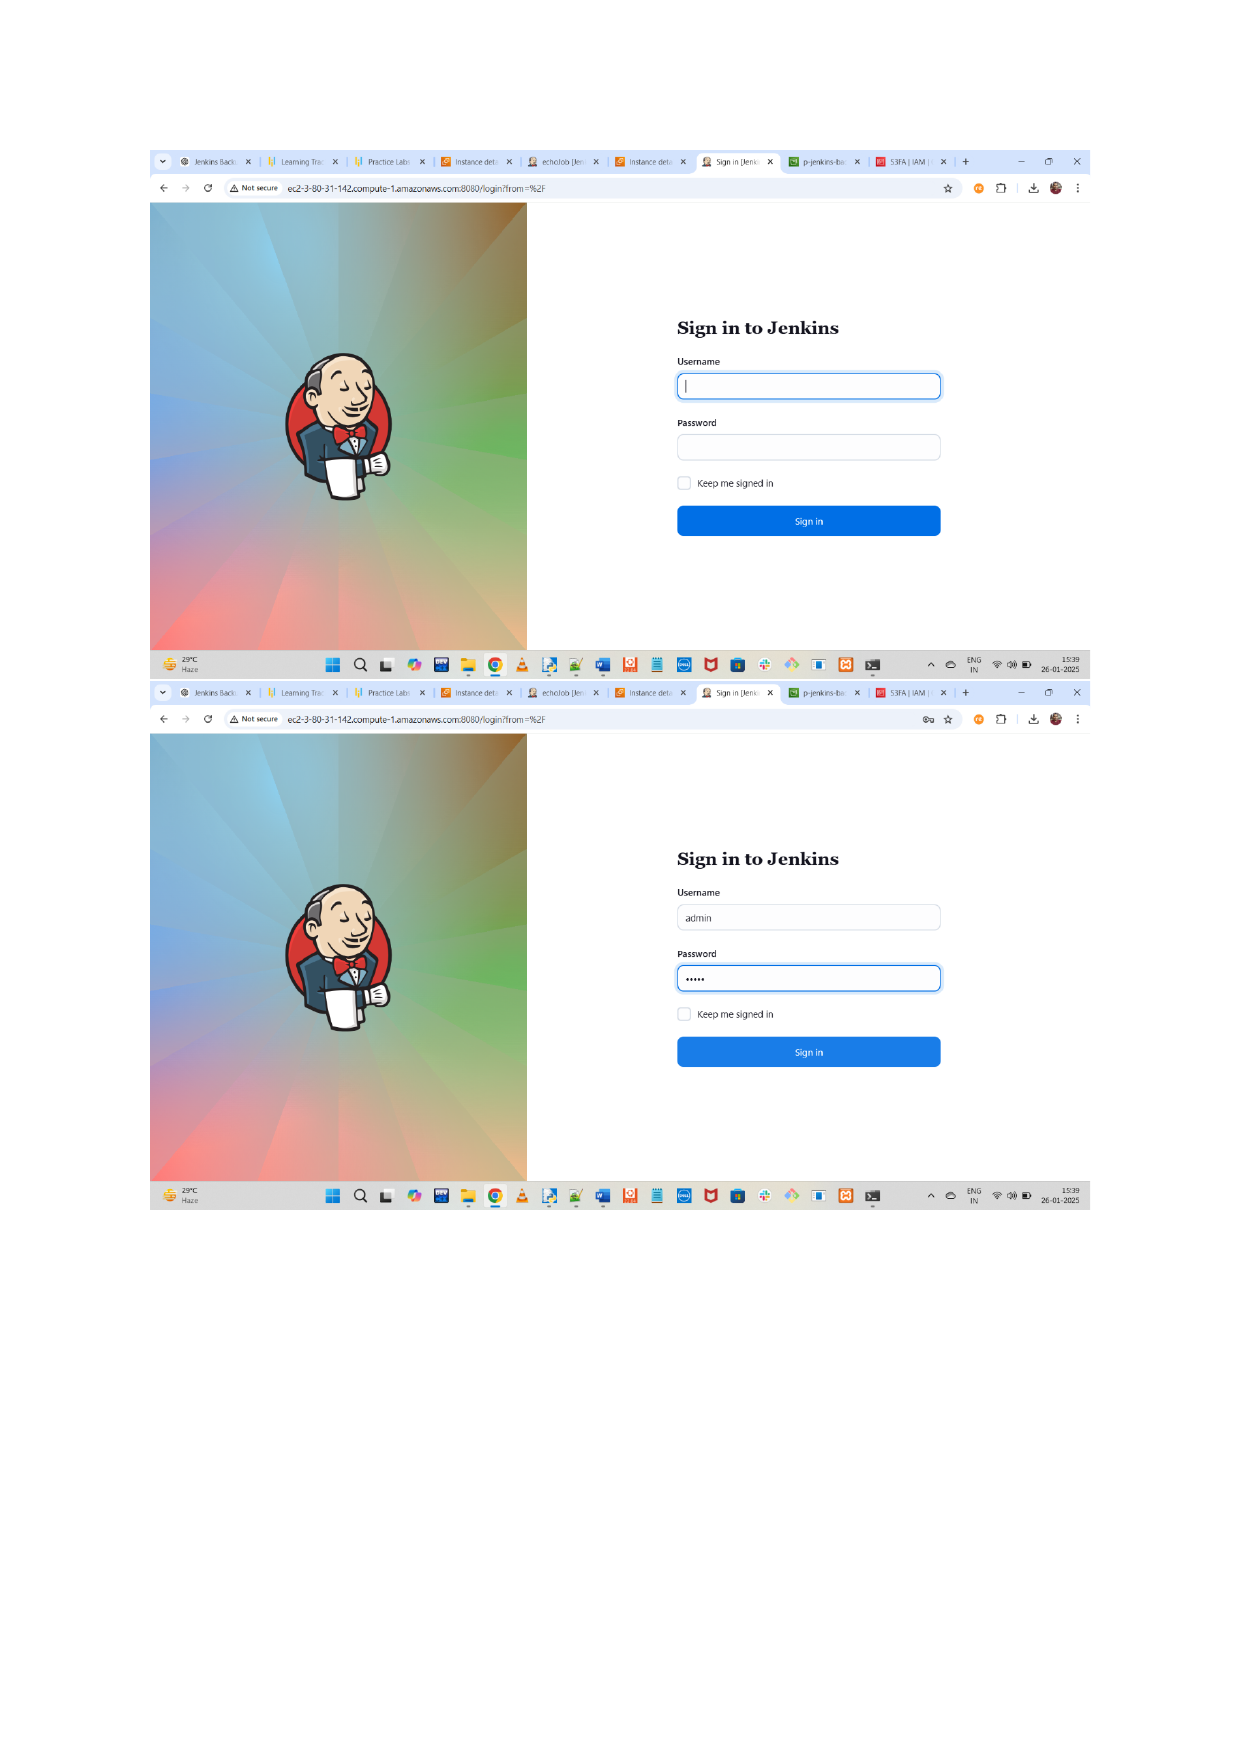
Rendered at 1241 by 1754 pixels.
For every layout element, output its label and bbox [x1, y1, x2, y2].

picture [150, 150, 1091, 679]
picture [150, 681, 1091, 1210]
